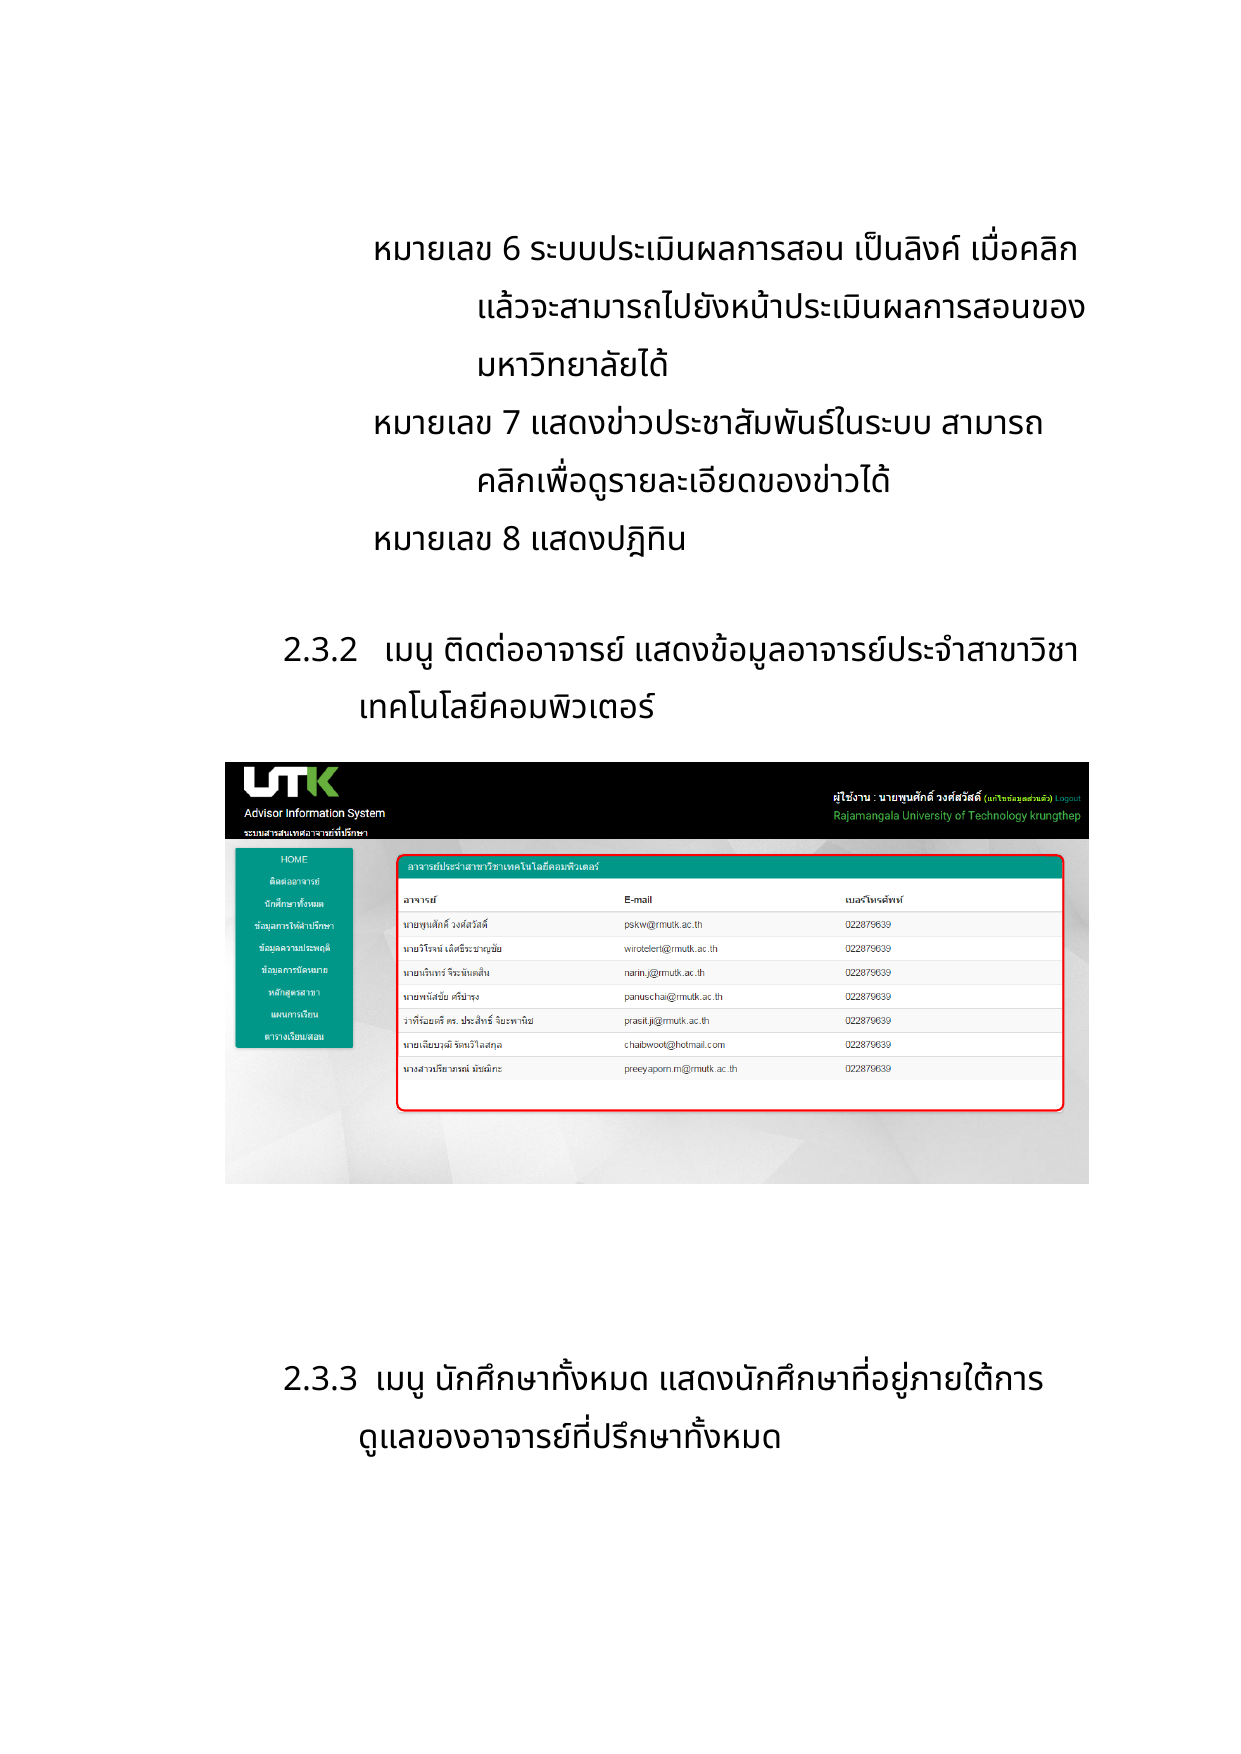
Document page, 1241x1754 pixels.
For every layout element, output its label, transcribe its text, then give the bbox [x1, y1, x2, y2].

list เมนู ติดต่ออาจารย์ แสดงข้อมูลอาจารย์ประจำสาขาวิชาเทคโนโลยีคอมพิวเตอร์ [283, 625, 1090, 734]
list หมายเลข 6 ระบบประเมินผลการสอน เป็นลิงค์ เมื่อคลิกแล้วจะสามารถไปยังหน้าประเมินผลการสอนของมหาวิทยาลัยได้ [373, 225, 1090, 391]
list เมนู นักศึกษาทั้งหมด แสดงนักศึกษาที่อยู่ภายใต้การดูแลของอาจารย์ที่ปรึกษาทั้งหมด [283, 1355, 1090, 1464]
picture [225, 762, 1089, 1184]
list หมายเลข 8 แสดงปฎิทิน [373, 515, 1090, 566]
list หมายเลข 7 แสดงข่าวประชาสัมพันธ์ในระบบ สามารถคลิกเพื่อดูรายละเอียดของข่าวได้ [373, 399, 1090, 507]
